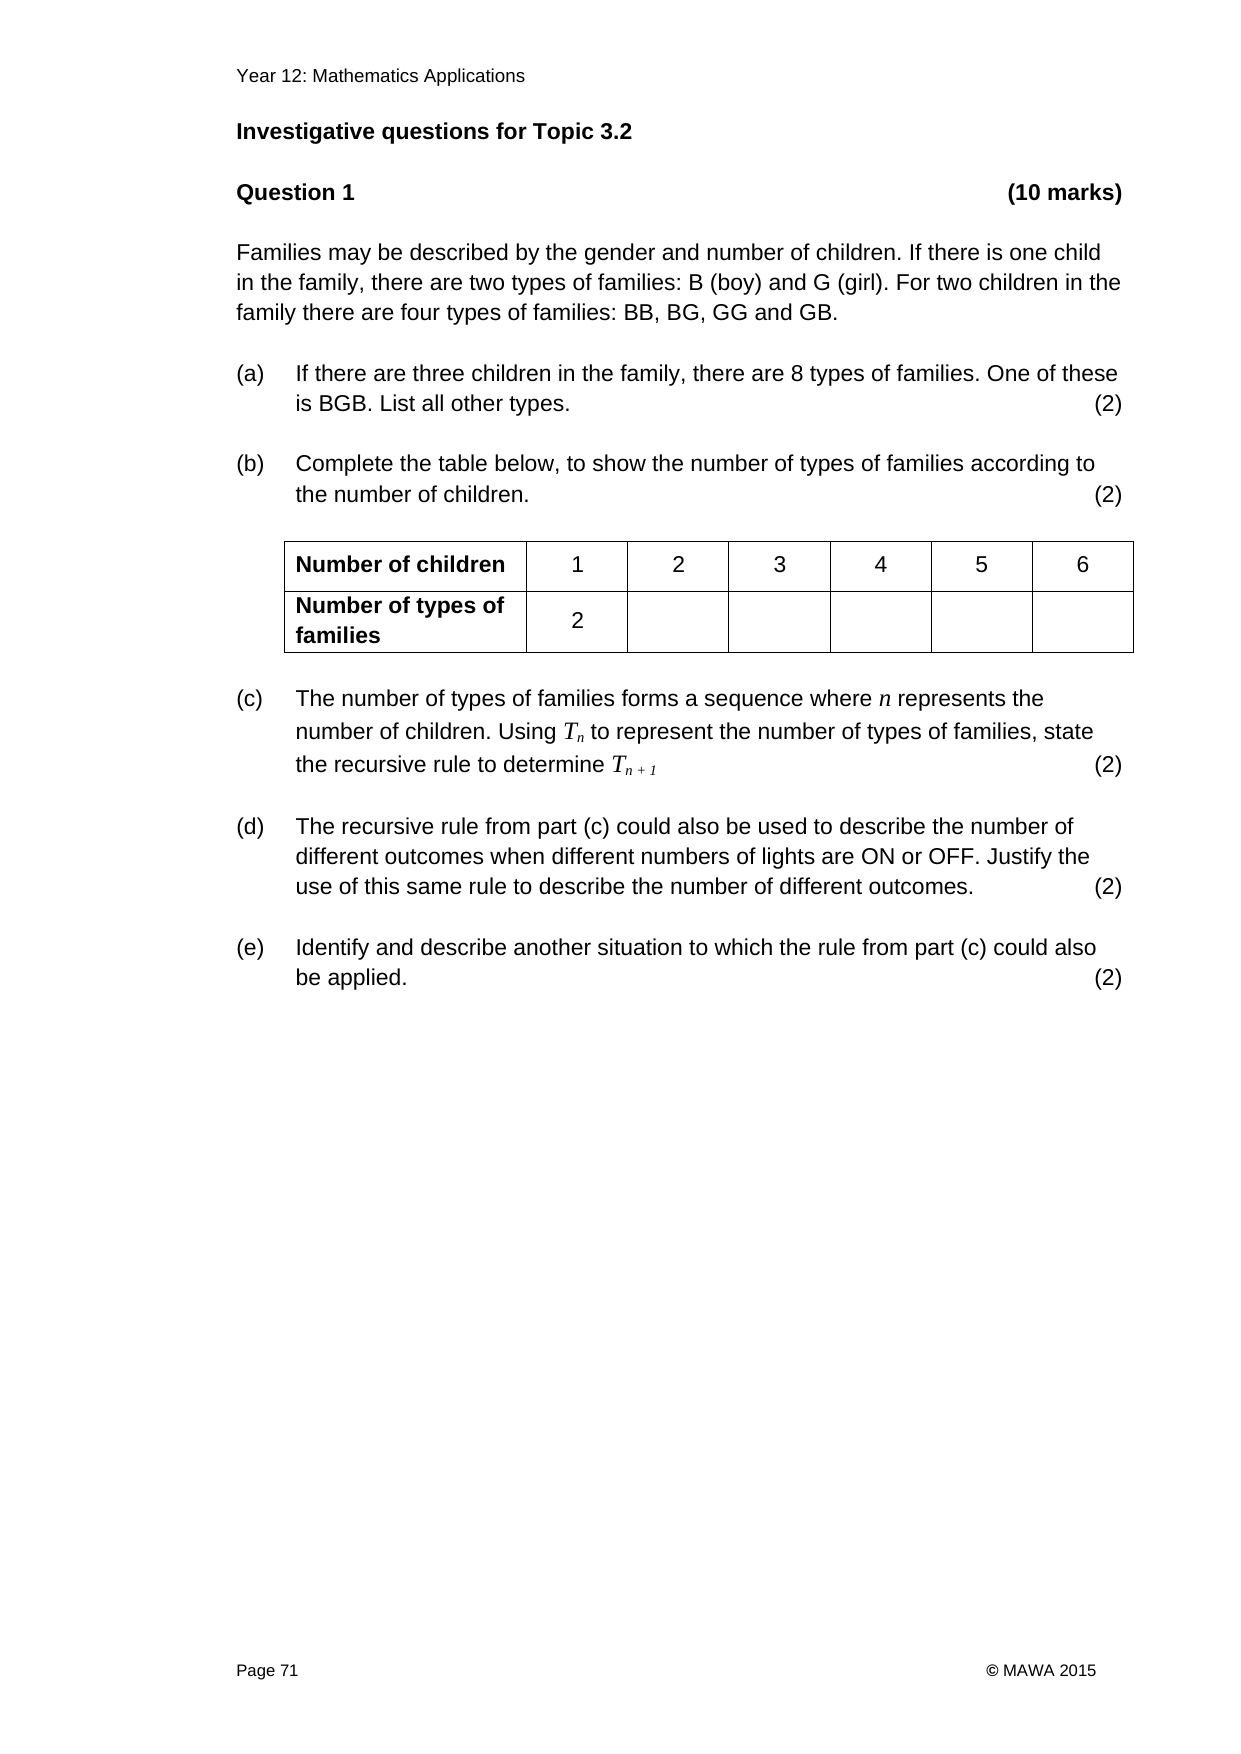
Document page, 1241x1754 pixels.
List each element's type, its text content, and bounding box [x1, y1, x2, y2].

text (d) The recursive rule from part (c) could also be used to describe the number of different outcomes when different numbers of lights are ON or OFF. Justify the use of this same rule to describe the number of different outcomes. (2) [236, 813, 1122, 899]
text (e) Identify and describe another situation to which the rule from part (c) could also be applied. (2) [236, 933, 1122, 990]
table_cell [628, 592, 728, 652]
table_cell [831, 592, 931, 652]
text Families may be described by the gender and number of children. If there is one child in the family, there are two types of families: B (boy) and G (girl). For two children in the family there are four types of families: BB, BG, GG and GB. [236, 239, 1122, 326]
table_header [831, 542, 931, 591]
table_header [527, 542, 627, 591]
text Question 1 (10 marks) [236, 178, 1122, 205]
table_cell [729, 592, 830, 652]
text Investigative questions for Topic 3.2 [236, 118, 1122, 144]
text (c) The number of types of families forms a sequence where n represents the number of children. Using Tn to represent the number of types of families, state the recursive rule to determine Tn + 1 (2) [236, 683, 1122, 778]
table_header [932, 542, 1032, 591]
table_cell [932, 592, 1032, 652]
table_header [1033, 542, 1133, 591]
text (b) Complete the table below, to show the number of types of families according to the number of children. (2) [236, 450, 1122, 507]
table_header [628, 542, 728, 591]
text (a) If there are three children in the family, there are 8 types of families. One of these is BGB. List all other types. (2) [236, 360, 1122, 416]
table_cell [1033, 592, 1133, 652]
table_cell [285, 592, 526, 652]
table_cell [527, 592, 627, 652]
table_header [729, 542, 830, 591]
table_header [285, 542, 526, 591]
